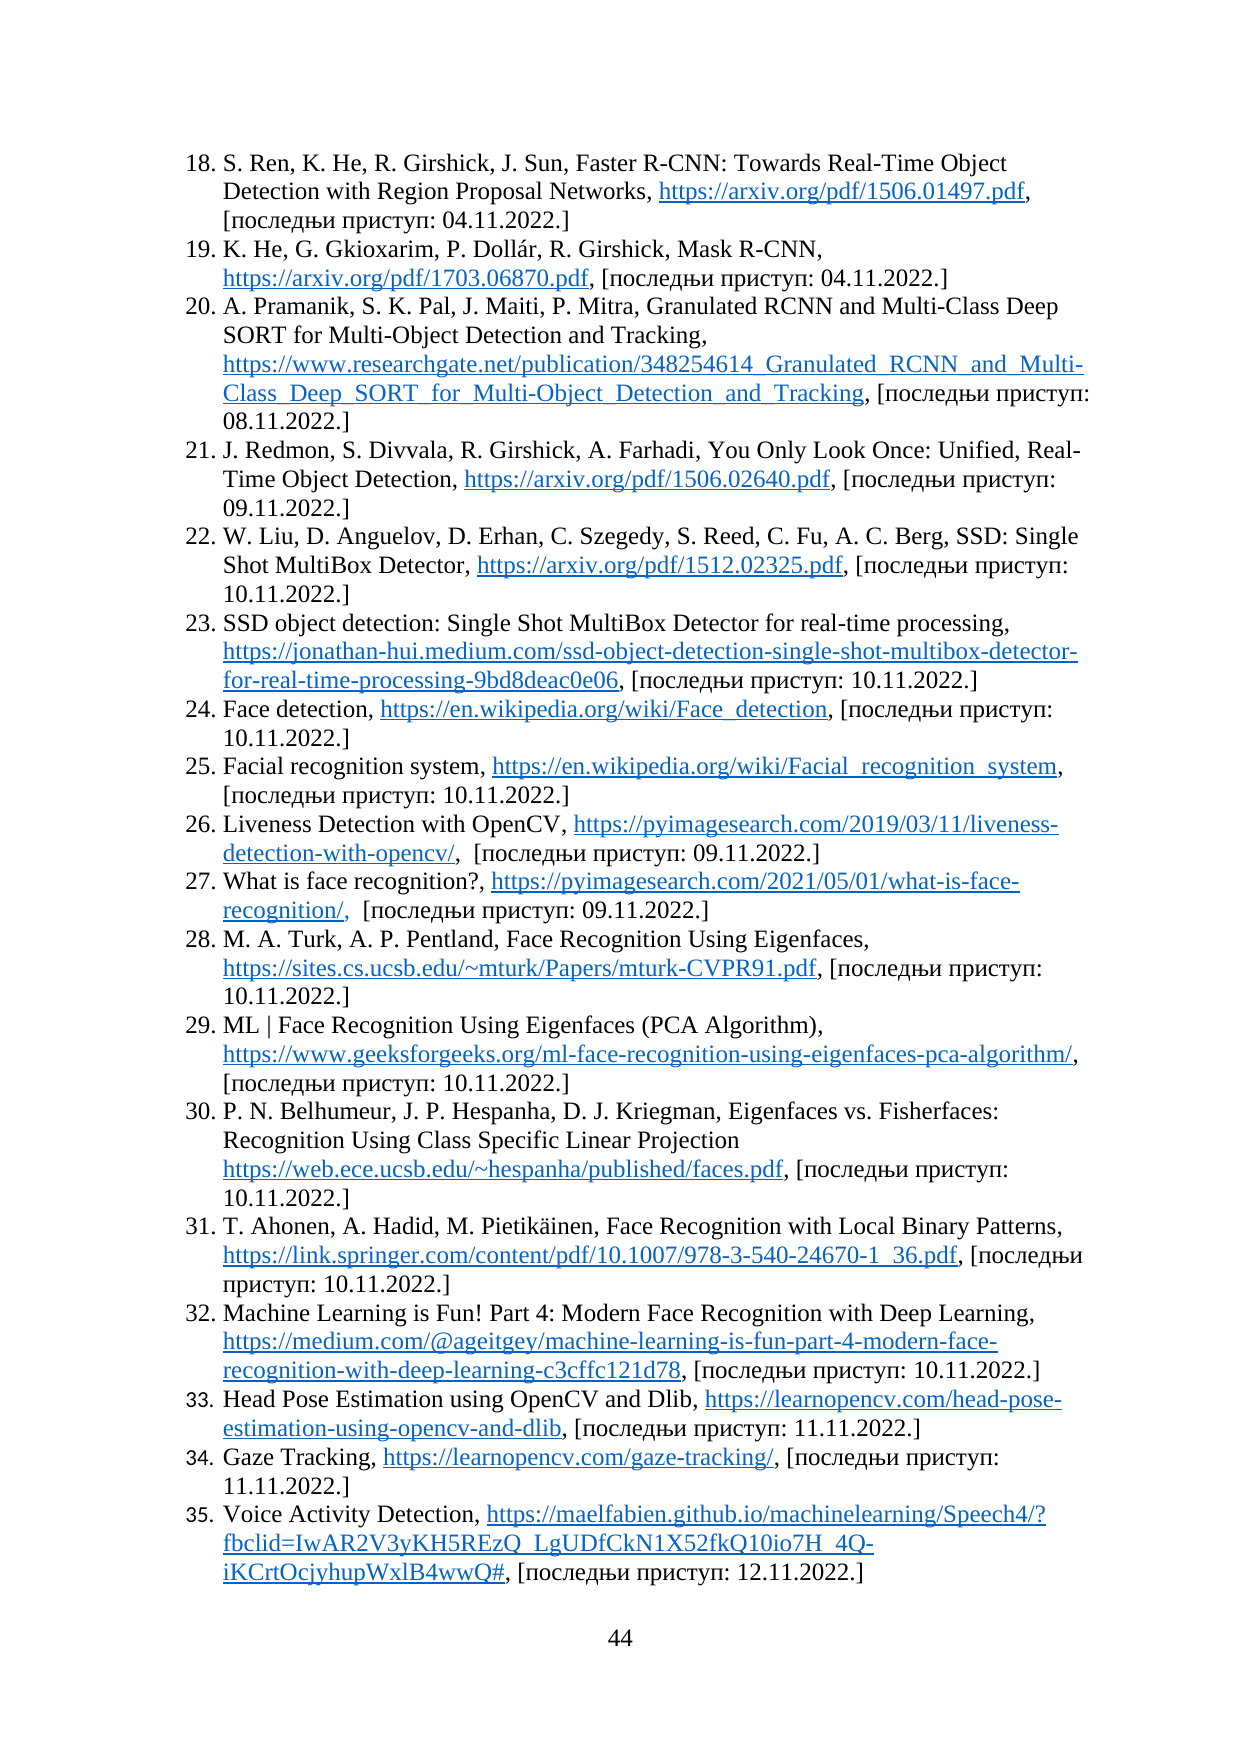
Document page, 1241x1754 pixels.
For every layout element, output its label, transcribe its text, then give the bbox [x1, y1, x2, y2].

list W. Liu, D. Anguelov, D. Erhan, C. Szegedy, S. Reed, C. Fu, A. C. Berg, SSD: Single Shot MultiBox Detector, https://arxiv.org/pdf/1512.02325.pdf, [последњи приступ: 10.11.2022.] [185, 521, 1093, 608]
list S. Ren, K. He, R. Girshick, J. Sun, Faster R-CNN: Towards Real-Time Object Detection with Region Proposal Networks, https://arxiv.org/pdf/1506.01497.pdf, [последњи приступ: 04.11.2022.] [185, 148, 1093, 234]
list A. Pramanik, S. K. Pal, J. Maiti, P. Mitra, Granulated RCNN and Multi-Class Deep SORT for Multi-Object Detection and Tracking, https://www.researchgate.net/publication/348254614_Granulated_RCNN_and_Multi-Class_Deep_SORT_for_Multi-Object_Detection_and_Tracking, [последњи приступ: 08.11.2022.] [185, 291, 1093, 435]
list Machine Learning is Fun! Part 4: Modern Face Recognition with Deep Learning, https://medium.com/@ageitgey/machine-learning-is-fun-part-4-modern-face-recognition-with-deep-learning-c3cffc121d78, [последњи приступ: 10.11.2022.] [185, 1298, 1093, 1384]
list Facial recognition system, https://en.wikipedia.org/wiki/Facial_recognition_system, [последњи приступ: 10.11.2022.] [185, 751, 1093, 809]
list Face detection, https://en.wikipedia.org/wiki/Face_detection, [последњи приступ: 10.11.2022.] [185, 694, 1093, 751]
list T. Ahonen, A. Hadid, M. Pietikäinen, Face Recognition with Local Binary Patterns, https://link.springer.com/content/pdf/10.1007/978-3-540-24670-1_36.pdf, [последњи приступ: 10.11.2022.] [185, 1211, 1093, 1298]
list What is face recognition?, https://pyimagesearch.com/2021/05/01/what-is-face-recognition/, [последњи приступ: 09.11.2022.] [185, 866, 1093, 924]
list M. A. Turk, A. P. Pentland, Face Recognition Using Eigenfaces, https://sites.cs.ucsb.edu/~mturk/Papers/mturk-CVPR91.pdf, [последњи приступ: 10.11.2022.] [185, 924, 1093, 1010]
list ML | Face Recognition Using Eigenfaces (PCA Algorithm), https://www.geeksforgeeks.org/ml-face-recognition-using-eigenfaces-pca-algorithm/, [последњи приступ: 10.11.2022.] [185, 1010, 1093, 1096]
list K. He, G. Gkioxarim, P. Dollár, R. Girshick, Mask R-CNN, https://arxiv.org/pdf/1703.06870.pdf, [последњи приступ: 04.11.2022.] [185, 234, 1093, 291]
list J. Redmon, S. Divvala, R. Girshick, A. Farhadi, You Only Look Once: Unified, Real-Time Object Detection, https://arxiv.org/pdf/1506.02640.pdf, [последњи приступ: 09.11.2022.] [185, 435, 1093, 521]
list Gaze Tracking, https://learnopencv.com/gaze-tracking/, [последњи приступ: 11.11.2022.] [185, 1442, 1093, 1499]
list Head Pose Estimation using OpenCV and Dlib, https://learnopencv.com/head-pose-estimation-using-opencv-and-dlib, [последњи приступ: 11.11.2022.] [185, 1384, 1093, 1442]
list Liveness Detection with OpenCV, https://pyimagesearch.com/2019/03/11/liveness-detection-with-opencv/, [последњи приступ: 09.11.2022.] [185, 809, 1093, 866]
list P. N. Belhumeur, J. P. Hespanha, D. J. Kriegman, Eigenfaces vs. Fisherfaces: Recognition Using Class Specific Linear Projection https://web.ece.ucsb.edu/~hespanha/published/faces.pdf, [последњи приступ: 10.11.2022.] [185, 1096, 1093, 1211]
list SSD object detection: Single Shot MultiBox Detector for real-time processing, https://jonathan-hui.medium.com/ssd-object-detection-single-shot-multibox-detector-for-real-time-processing-9bd8deac0e06, [последњи приступ: 10.11.2022.] [185, 608, 1093, 694]
list Voice Activity Detection, https://maelfabien.github.io/machinelearning/Speech4/?fbclid=IwAR2V3yKH5REzQ_LgUDfCkN1X52fkQ10io7H_4Q-iKCrtOcjyhupWxlB4wwQ#, [последњи приступ: 12.11.2022.] [185, 1499, 1093, 1586]
